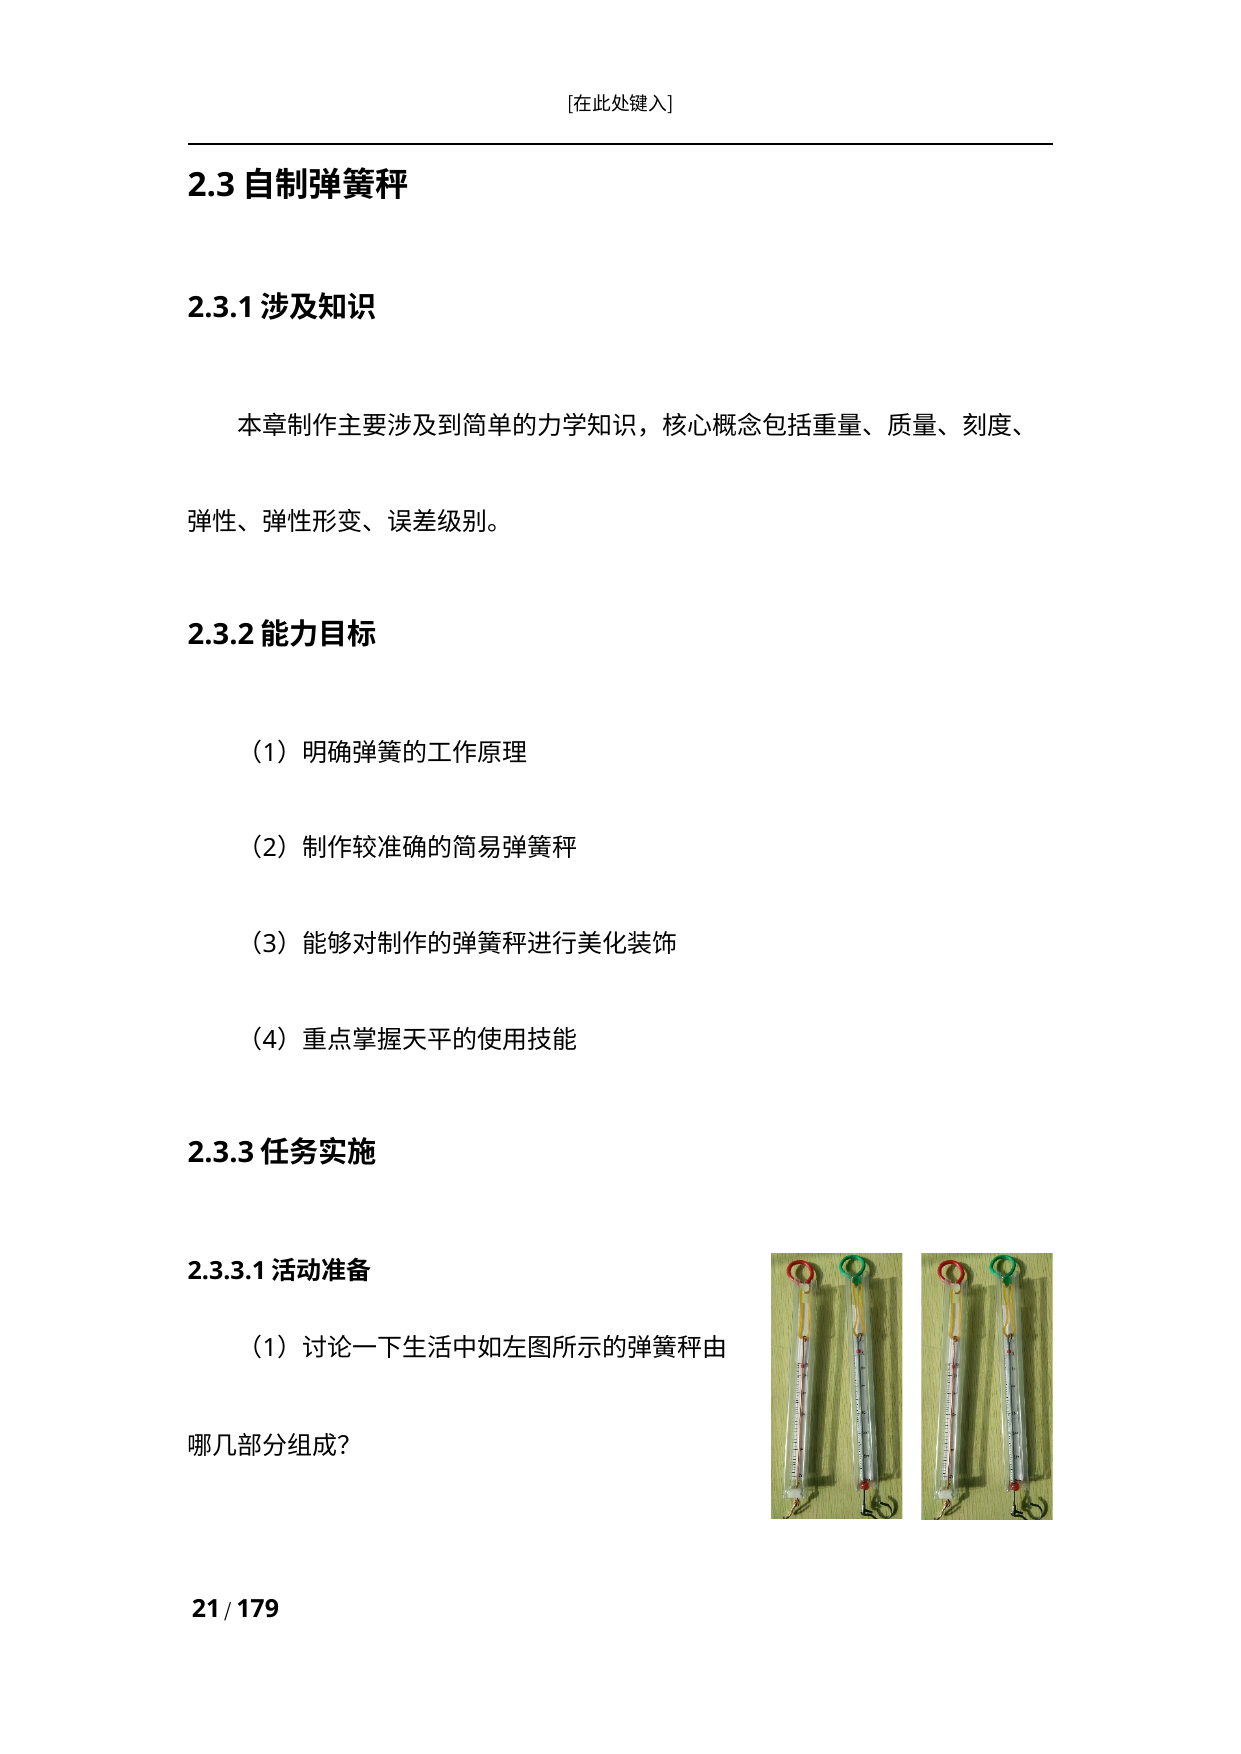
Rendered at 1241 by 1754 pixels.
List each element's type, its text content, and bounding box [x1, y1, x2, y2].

text 本章制作主要涉及到简单的力学知识，核心概念包括重量、质量、刻度、 [187, 391, 1053, 456]
picture [771, 1476, 903, 1519]
text （1）讨论一下生活中如左图所示的弹簧秤由哪几部分组成？ [187, 1313, 1053, 1476]
text （2）制作较准确的简易弹簧秤 [187, 813, 1053, 878]
subtitle 2.3自制弹簧秤 [187, 150, 1053, 215]
subtitle 2.3.3任务实施 [187, 1117, 1053, 1182]
subtitle 2.3.1涉及知识 [187, 272, 1053, 337]
text （1）明确弹簧的工作原理 [187, 718, 1053, 783]
text 弹性、弹性形变、误差级别。 [187, 487, 1053, 552]
picture [921, 1301, 1053, 1313]
text （3）能够对制作的弹簧秤进行美化装饰 [187, 909, 1053, 974]
text 2.3.3.1活动准备 [187, 1236, 1053, 1301]
picture [771, 1301, 903, 1313]
subtitle 2.3.2能力目标 [187, 599, 1053, 664]
picture [921, 1476, 1053, 1520]
text （4）重点掌握天平的使用技能 [187, 1005, 1053, 1070]
